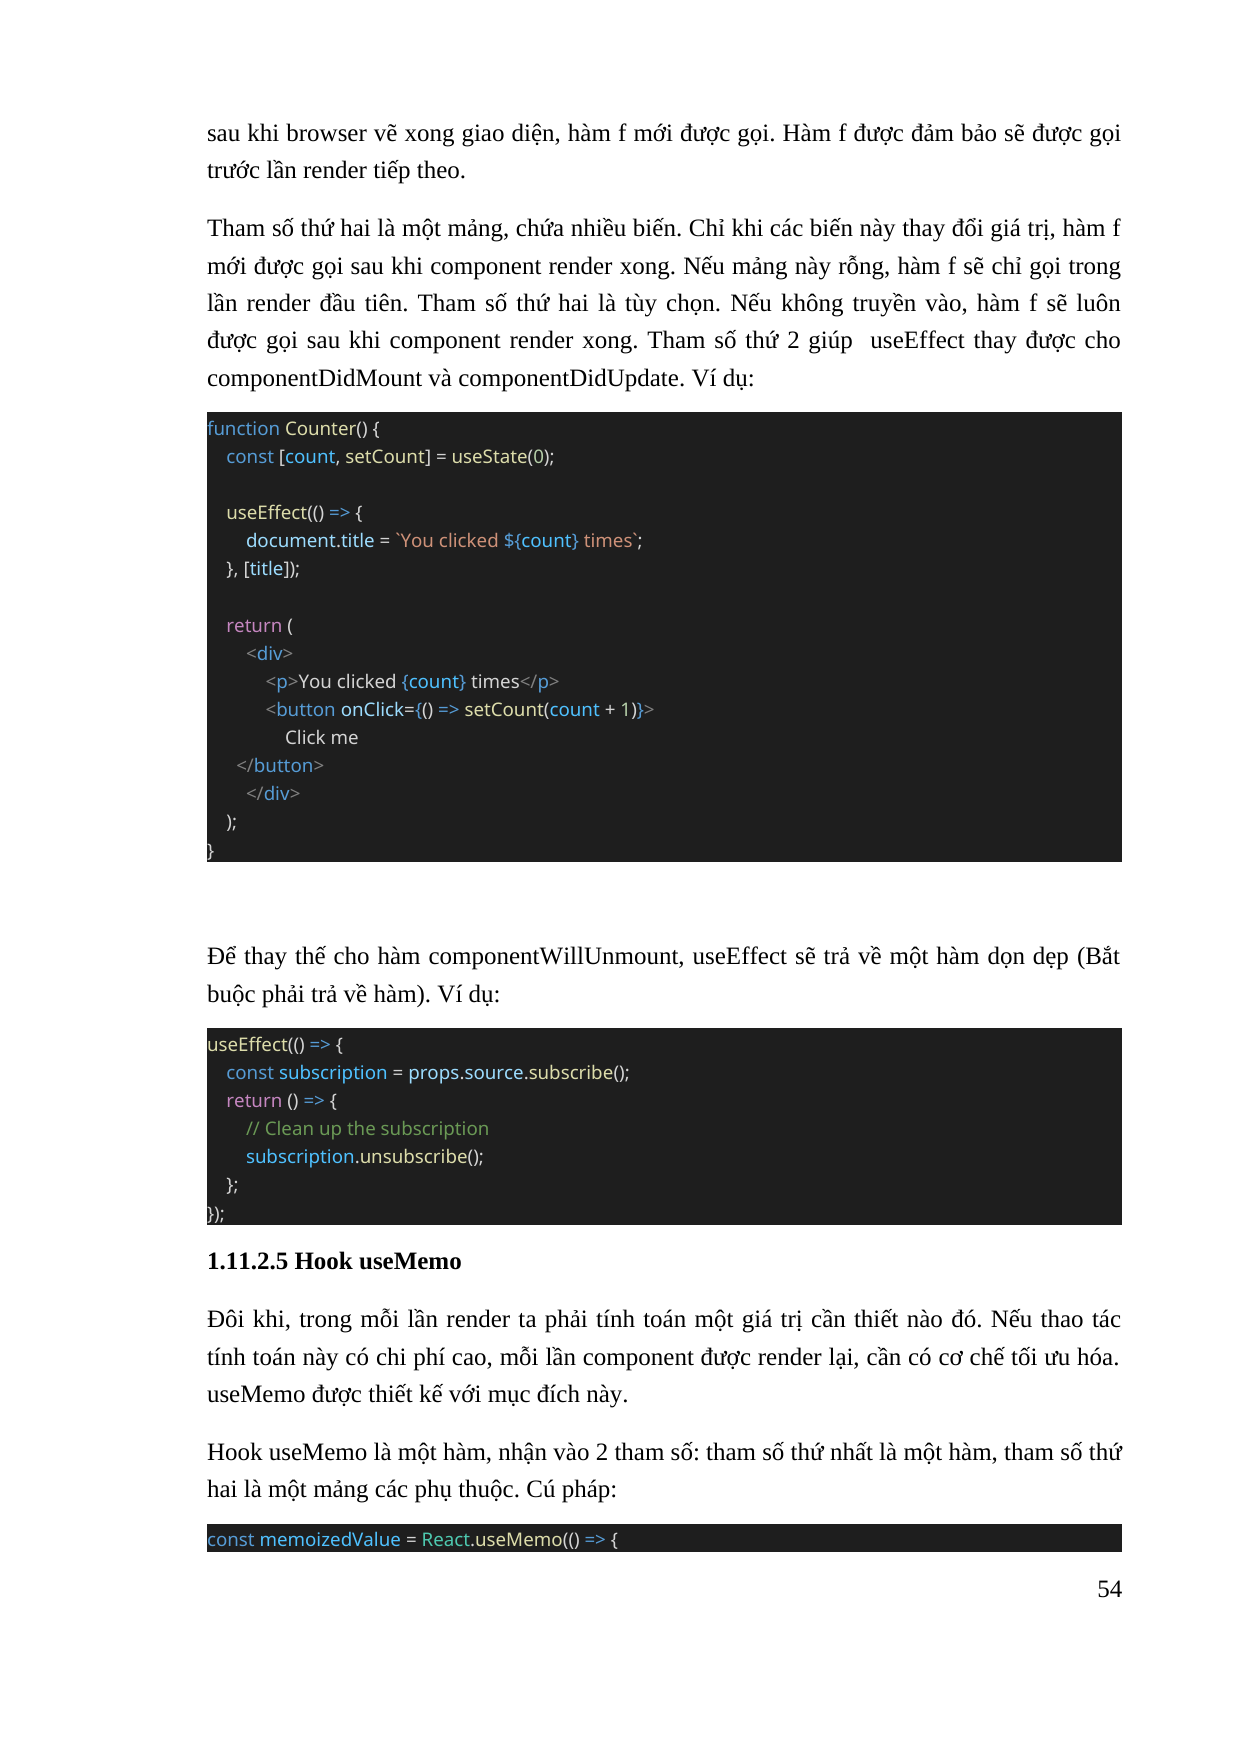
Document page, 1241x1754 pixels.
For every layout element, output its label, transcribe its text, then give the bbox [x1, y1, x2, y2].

text return ( [207, 609, 1122, 637]
text Để thay thế cho hàm componentWillUnmount, useEffect sẽ trả về một hàm dọn dẹp (Bắt buộc phải trả về hàm). Ví dụ: [207, 941, 1122, 1007]
text }, [title]); [207, 553, 1122, 581]
text useEffect(() => { [207, 1028, 1122, 1057]
text document.title = `You clicked ${count} times`; [207, 525, 1122, 553]
text Hook useMemo là một hàm, nhận vào 2 tham số: tham số thứ nhất là một hàm, tham số thứ hai là một mảng các phụ thuộc. Cú pháp: [207, 1437, 1122, 1503]
text <button onClick={() => setCount(count + 1)}> [207, 694, 1122, 722]
text const memoizedValue = React.useMemo(() => { [207, 1524, 1122, 1552]
text Click me [207, 722, 1122, 750]
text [207, 118, 1122, 184]
text return () => { [207, 1085, 1122, 1113]
text <div> [207, 637, 1122, 666]
text </button> [207, 750, 1122, 778]
text <p>You clicked {count} times</p> [207, 666, 1122, 694]
text subscription.unsubscribe(); [207, 1141, 1122, 1169]
text useEffect(() => { [207, 497, 1122, 525]
text Tham số thứ hai là một mảng, chứa nhiều biến. Chỉ khi các biến này thay đổi giá trị, hàm f mới được gọi sau khi component render xong. Nếu mảng này rỗng, hàm f sẽ chỉ gọi trong lần render đầu tiên. Tham số thứ hai là tùy chọn. Nếu không truyền vào, hàm f sẽ luôn được gọi sau khi component render xong. Tham số thứ 2 giúp useEffect thay được cho componentDidMount và componentDidUpdate. Ví dụ: [207, 213, 1122, 391]
text // Clean up the subscription [207, 1113, 1122, 1141]
subtitle Hook useMemo [207, 1246, 1122, 1275]
text const [count, setCount] = useState(0); [207, 441, 1122, 469]
text } [207, 834, 1122, 862]
text Đôi khi, trong mỗi lần render ta phải tính toán một giá trị cần thiết nào đó. Nếu thao tác tính toán này có chi phí cao, mỗi lần component được render lại, cần có cơ chế tối ưu hóa. useMemo được thiết kế với mục đích này. [207, 1304, 1122, 1408]
text }; [207, 1169, 1122, 1197]
text function Counter() { [207, 412, 1122, 441]
text </div> [207, 778, 1122, 806]
text const subscription = props.source.subscribe(); [207, 1057, 1122, 1085]
text }); [207, 1197, 1122, 1225]
text ); [207, 806, 1122, 834]
